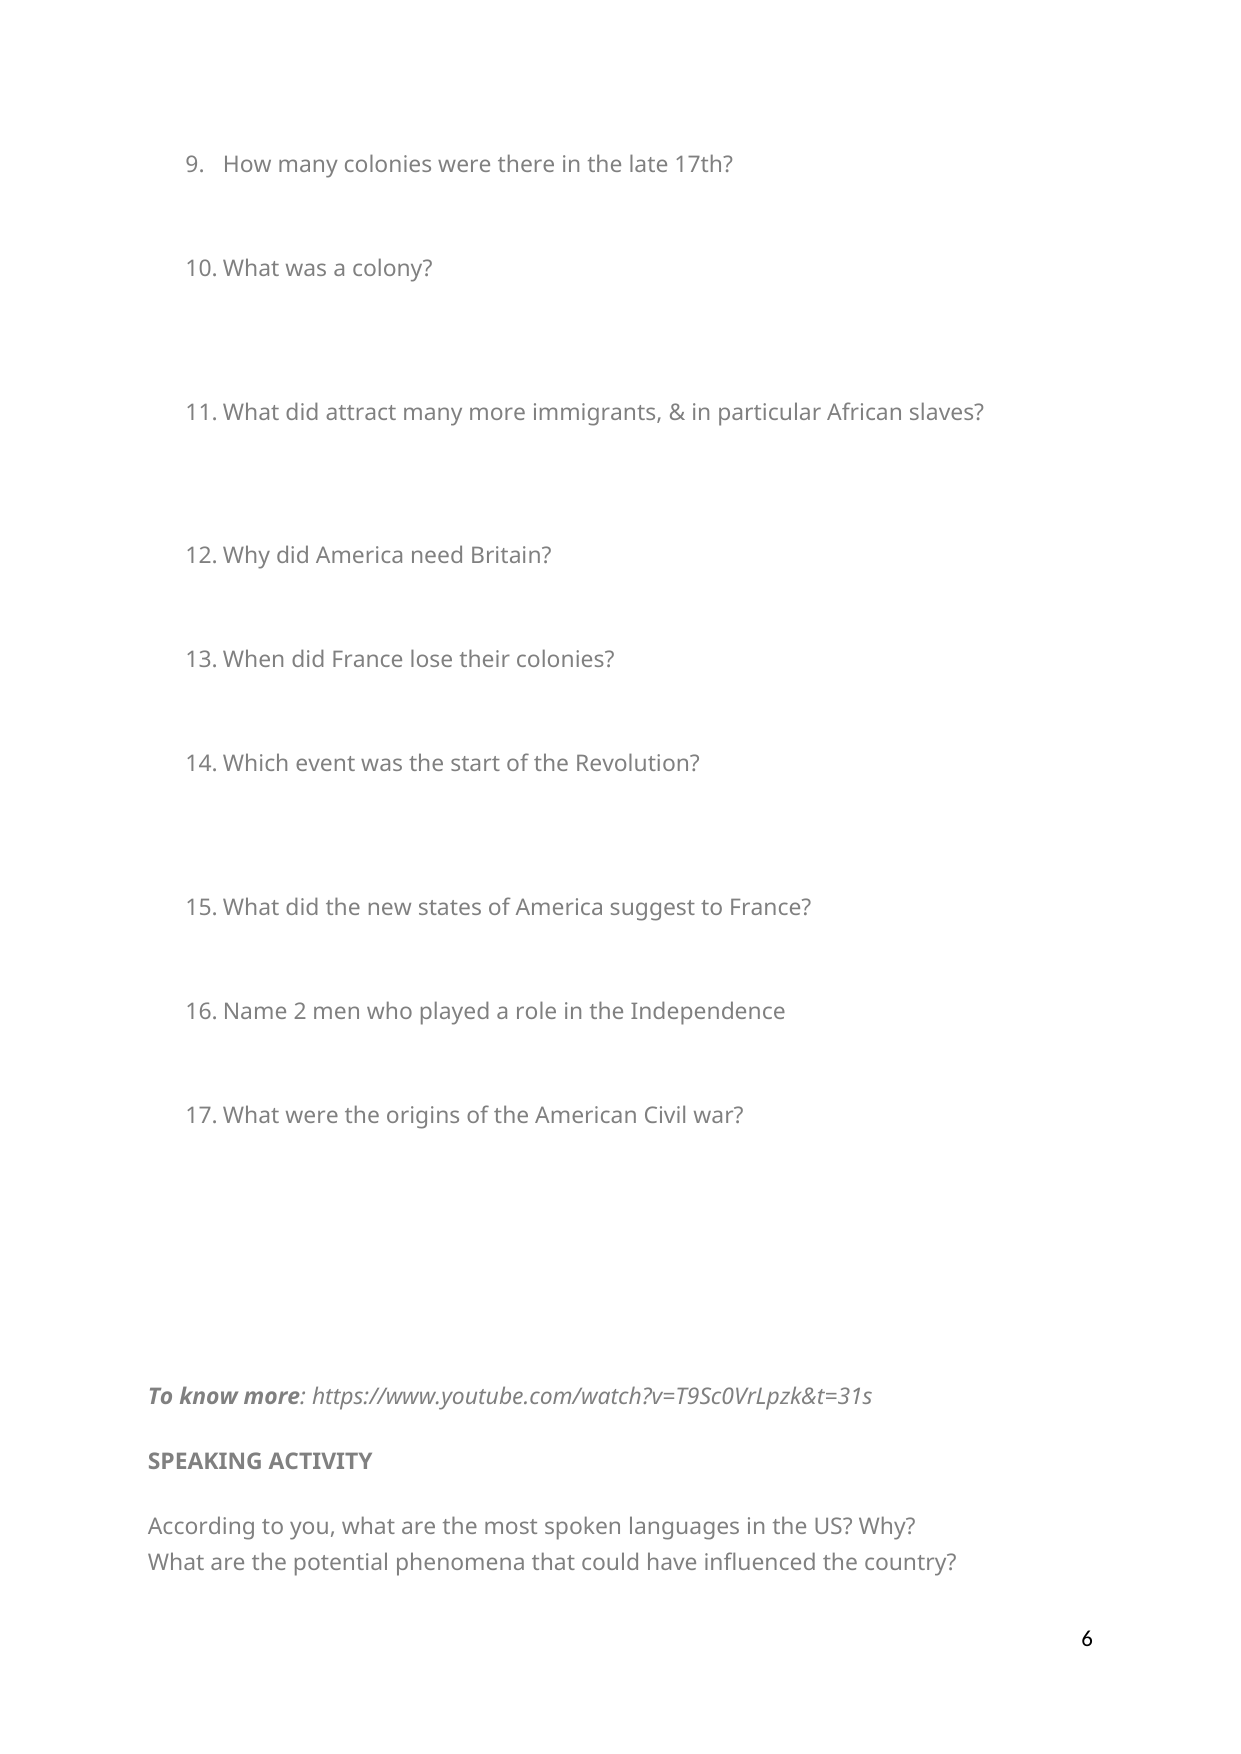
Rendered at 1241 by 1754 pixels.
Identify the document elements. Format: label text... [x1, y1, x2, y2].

list Why did America need Britain? [185, 539, 1093, 570]
list What were the origins of the American Civil war? [185, 1099, 1093, 1130]
text SPEAKING ACTIVITY [148, 1445, 1093, 1476]
list When did France lose their colonies? [185, 643, 1093, 674]
text To know more: https://www.youtube.com/watch?v=T9Sc0VrLpzk&t=31s [148, 1380, 1093, 1411]
list How many colonies were there in the late 17th? [185, 148, 1093, 179]
list Name 2 men who played a role in the Independence [185, 995, 1093, 1026]
text According to you, what are the most spoken languages in the US? Why? What are the potential phenomena that could have influenced the country? [148, 1510, 1093, 1577]
list What was a colony? [185, 252, 1093, 283]
list Which event was the start of the Revolution? [185, 747, 1093, 778]
list What did attract many more immigrants, & in particular African slaves? [185, 395, 1093, 427]
list What did the new states of America suggest to France? [185, 891, 1093, 922]
